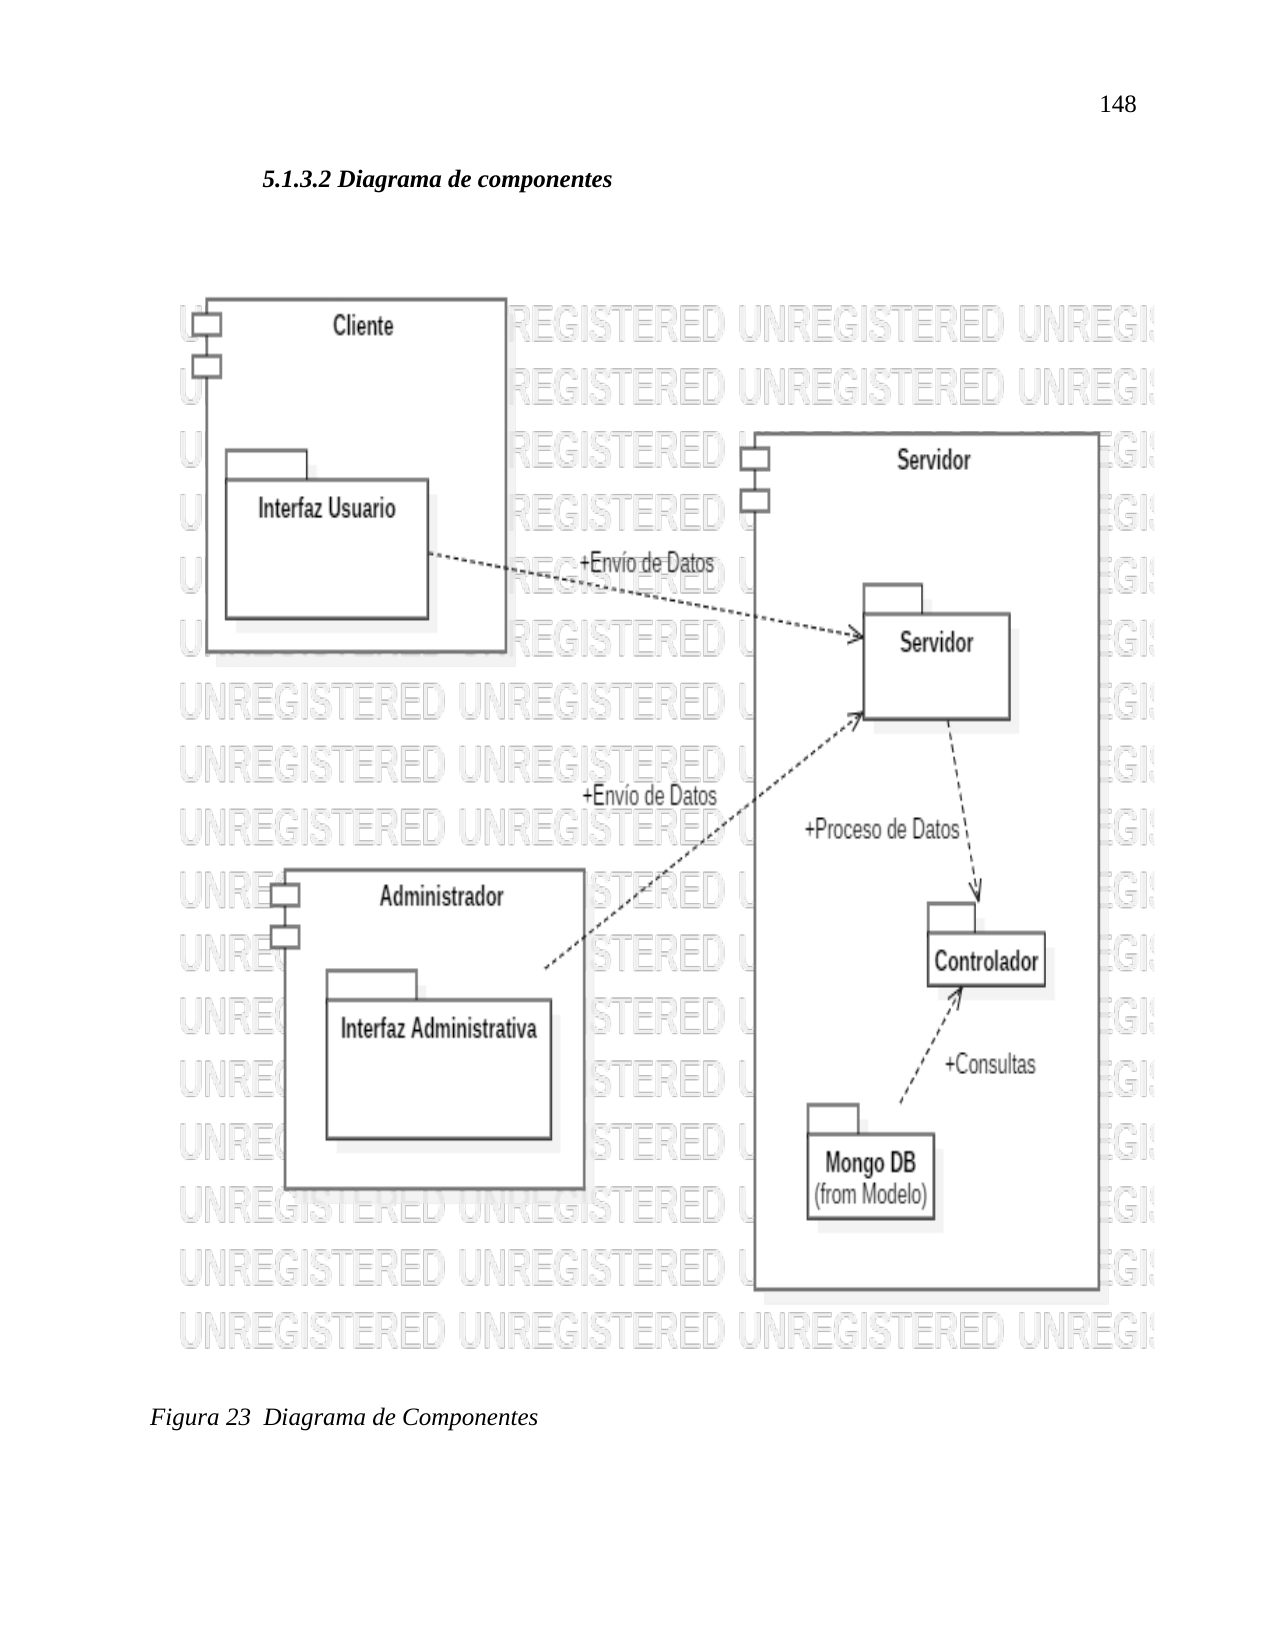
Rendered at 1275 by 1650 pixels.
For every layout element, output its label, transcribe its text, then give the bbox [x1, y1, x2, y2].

text Figura 23 Diagrama de Componentes [150, 1402, 1125, 1431]
picture [179, 279, 1155, 1374]
subtitle Diagrama de componentes [262, 164, 1125, 193]
